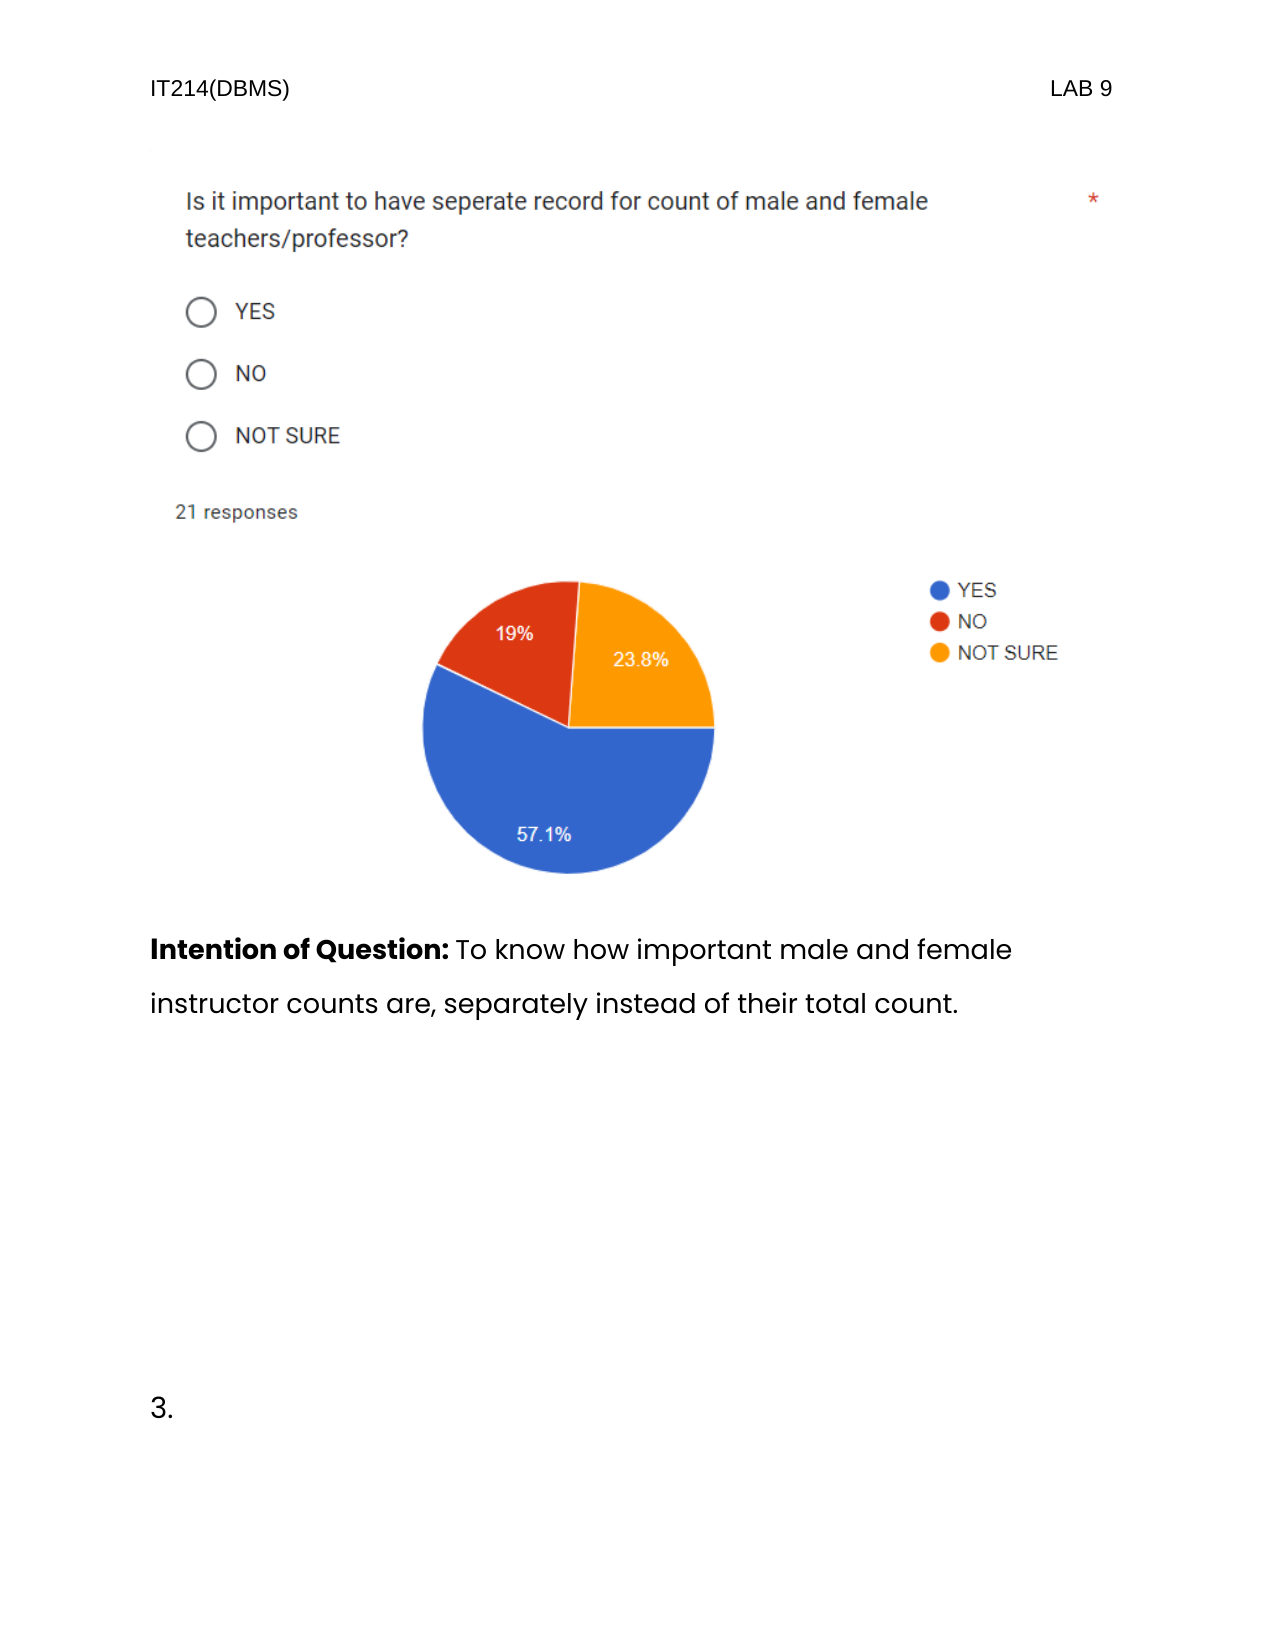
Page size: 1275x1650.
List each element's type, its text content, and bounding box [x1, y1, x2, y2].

picture [150, 485, 1125, 917]
picture [150, 150, 1125, 477]
text Intention of Question: To know how important male and female instructor counts are, separately instead of their total count. [150, 926, 1125, 1023]
text 3. [150, 1385, 1125, 1429]
